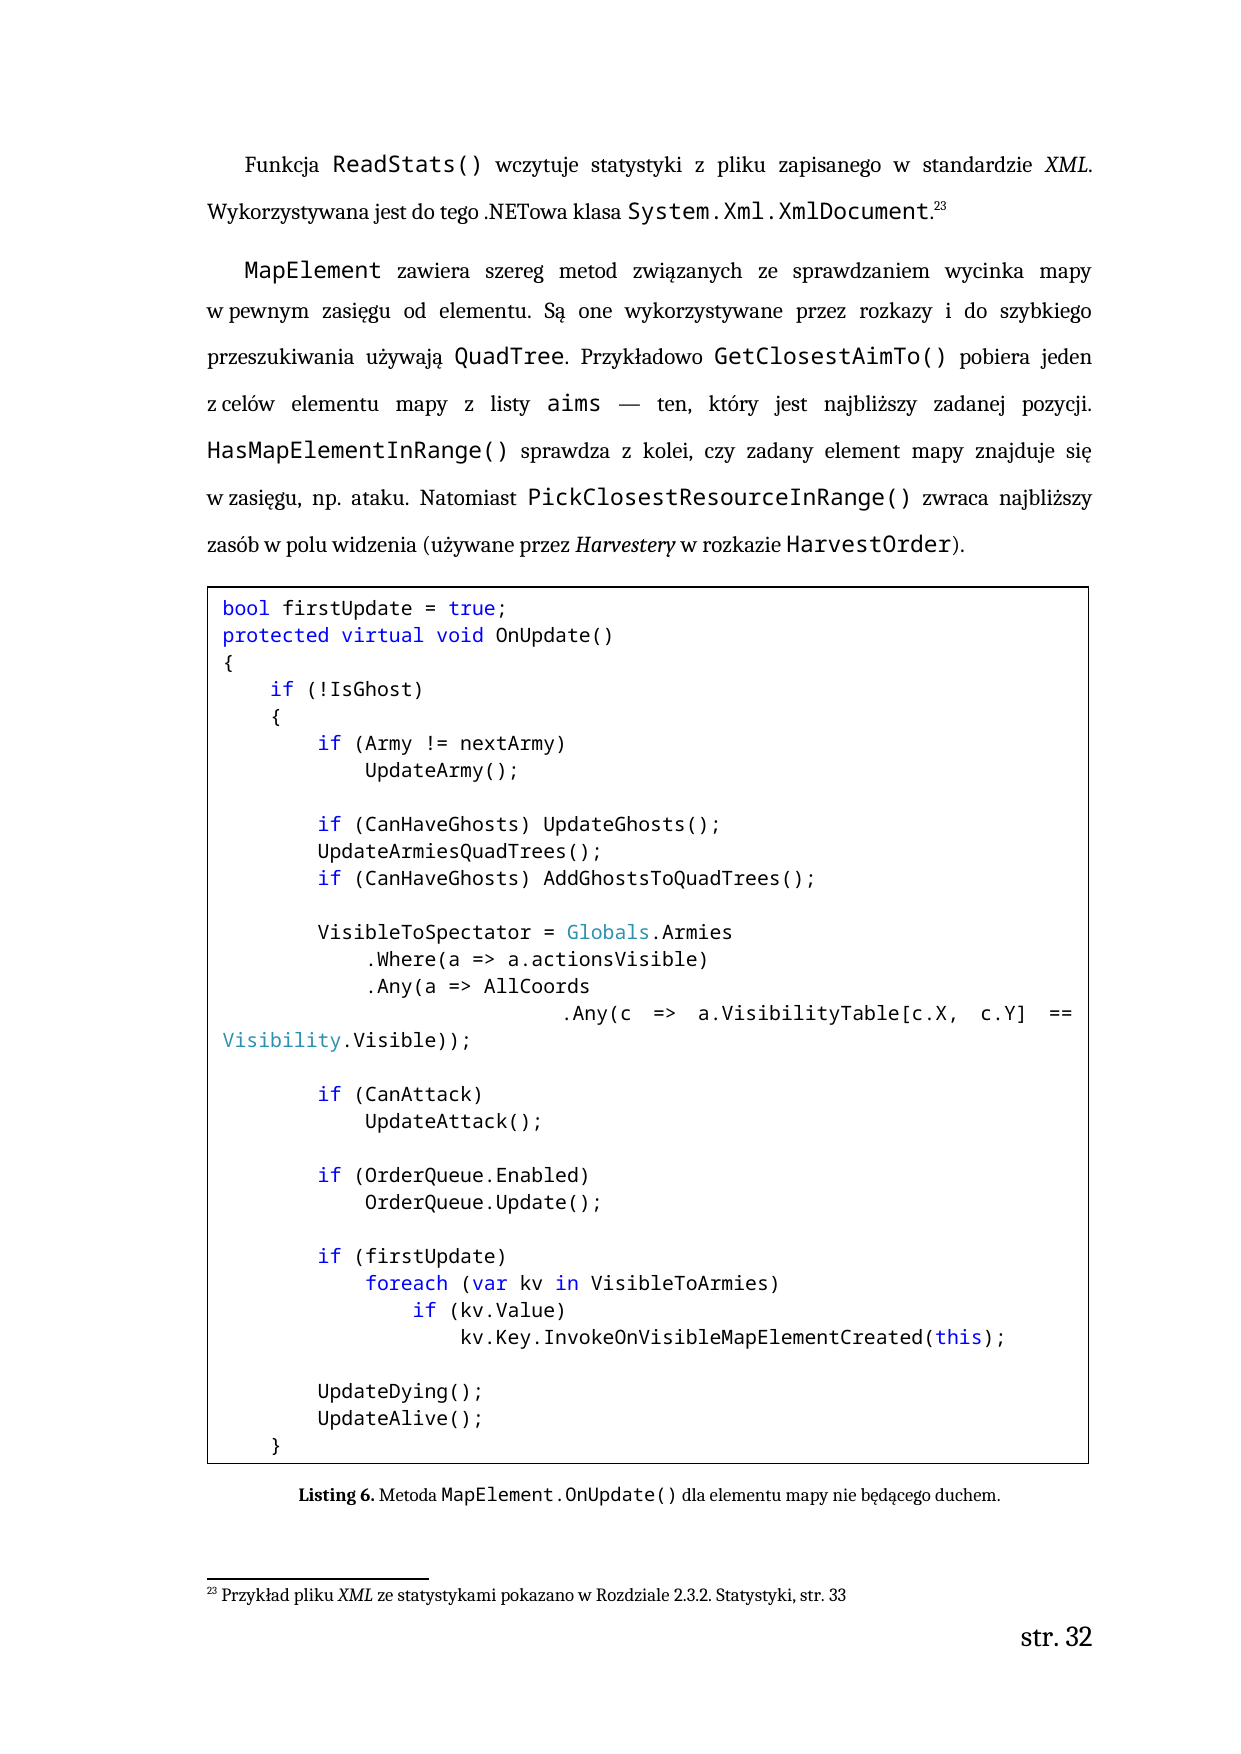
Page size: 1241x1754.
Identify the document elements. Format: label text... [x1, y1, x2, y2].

text Listing 6. Metoda MapElement.OnUpdate() dla elementu mapy nie będącego duchem. [207, 1481, 1092, 1507]
text MapElement zawiera szereg metod związanych ze sprawdzaniem wycinka mapy w pewnym zasięgu od elementu. Są one wykorzystywane przez rozkazy i do szybkiego przeszukiwania używają QuadTree. Przykładowo GetClosestAimTo() pobiera jeden z celów elementu mapy z listy aims — ten, który jest najbliższy zadanej pozycji. HasMapElementInRange() sprawdza z kolei, czy zadany element mapy znajduje się w zasięgu, np. ataku. Natomiast PickClosestResourceInRange() zwraca najbliższy zasób w polu widzenia (używane przez Harvestery w rozkazie HarvestOrder). [207, 254, 1092, 559]
text Funkcja ReadStats() wczytuje statystyki z pliku zapisanego w standardzie XML. Wykorzystywana jest do tego .NETowa klasa System.Xml.XmlDocument. [207, 148, 1092, 226]
